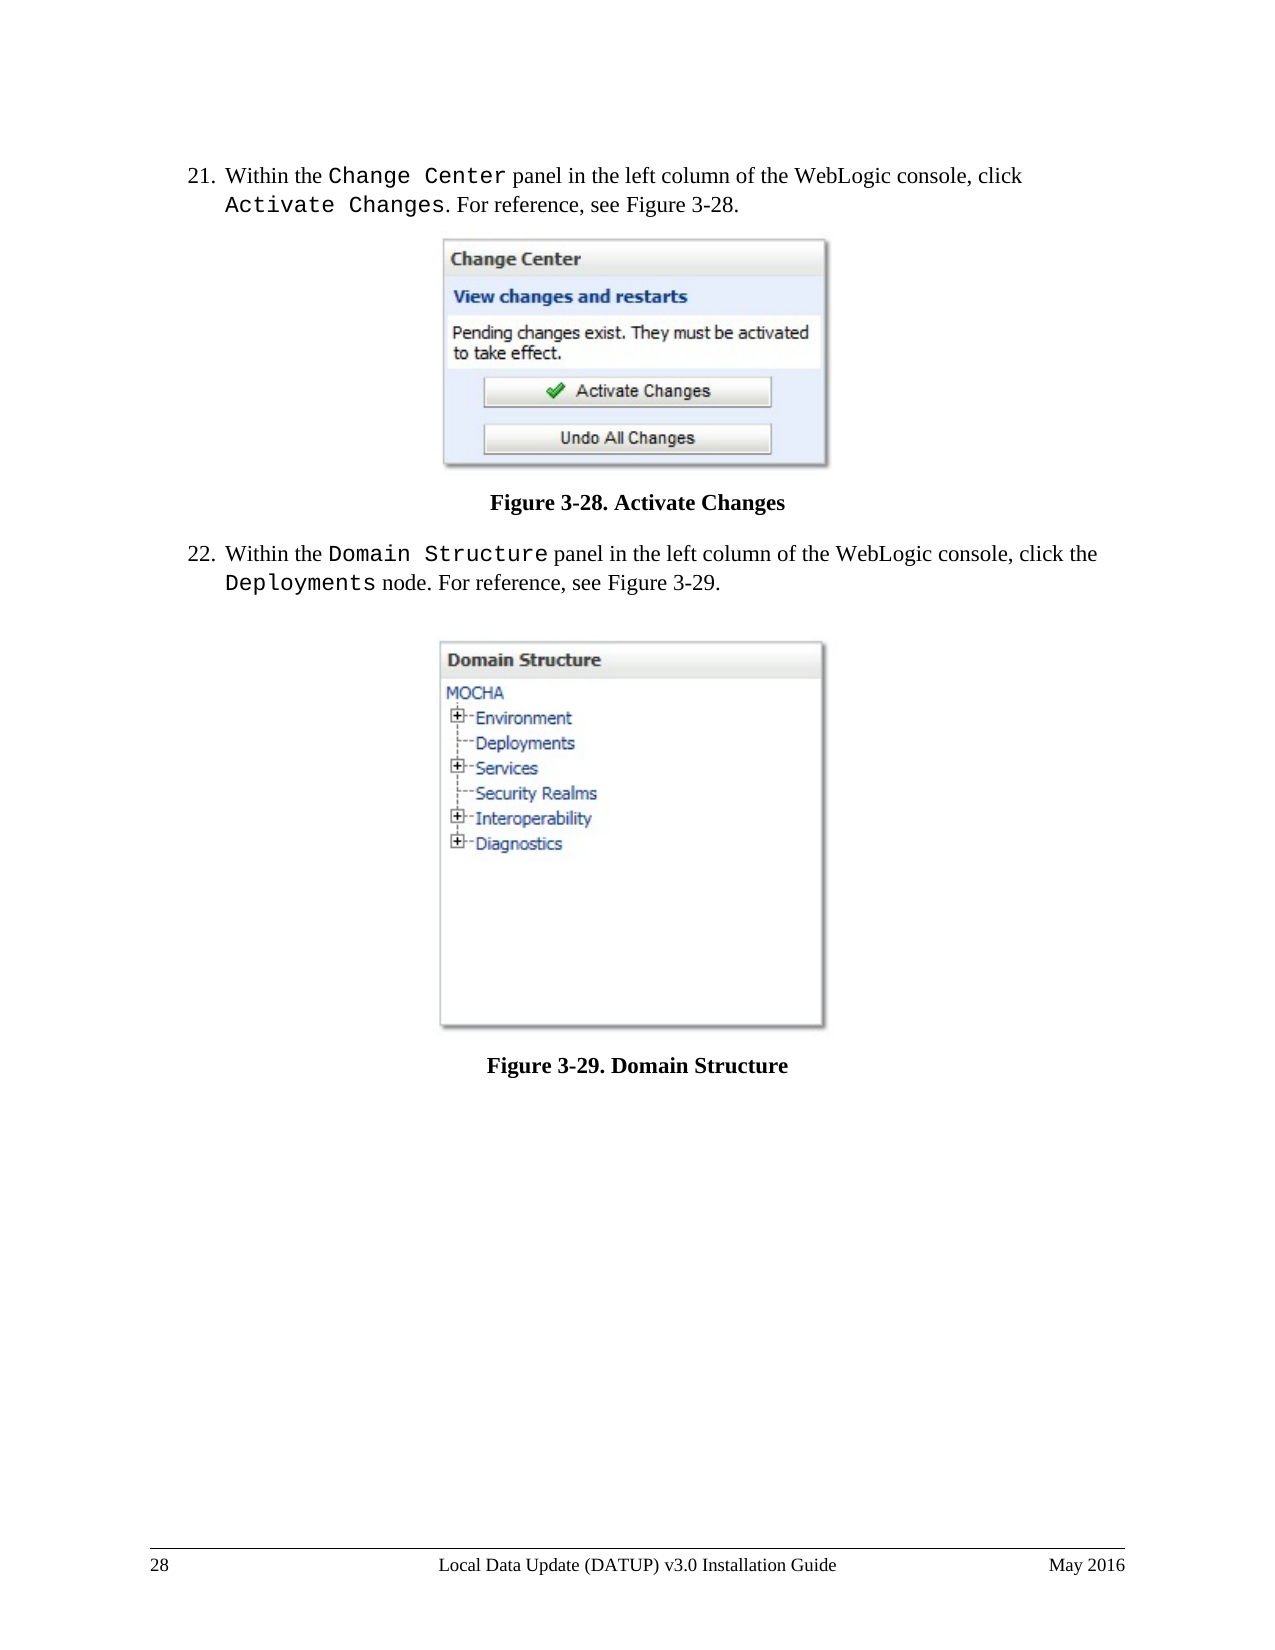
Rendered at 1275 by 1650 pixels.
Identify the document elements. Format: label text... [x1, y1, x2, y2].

text Figure 3-29. Domain Structure [150, 1052, 1125, 1078]
picture [440, 231, 835, 477]
list Within the Change Center panel in the left column of the WebLogic console, click Activate Changes. For reference, see Figure 3-28. [187, 162, 1125, 219]
list Within the Domain Structure panel in the left column of the WebLogic console, click the Deployments node. For reference, see Figure 3-29. [187, 540, 1125, 597]
picture [435, 635, 840, 1040]
text Figure 3-28. Activate Changes [150, 489, 1125, 515]
